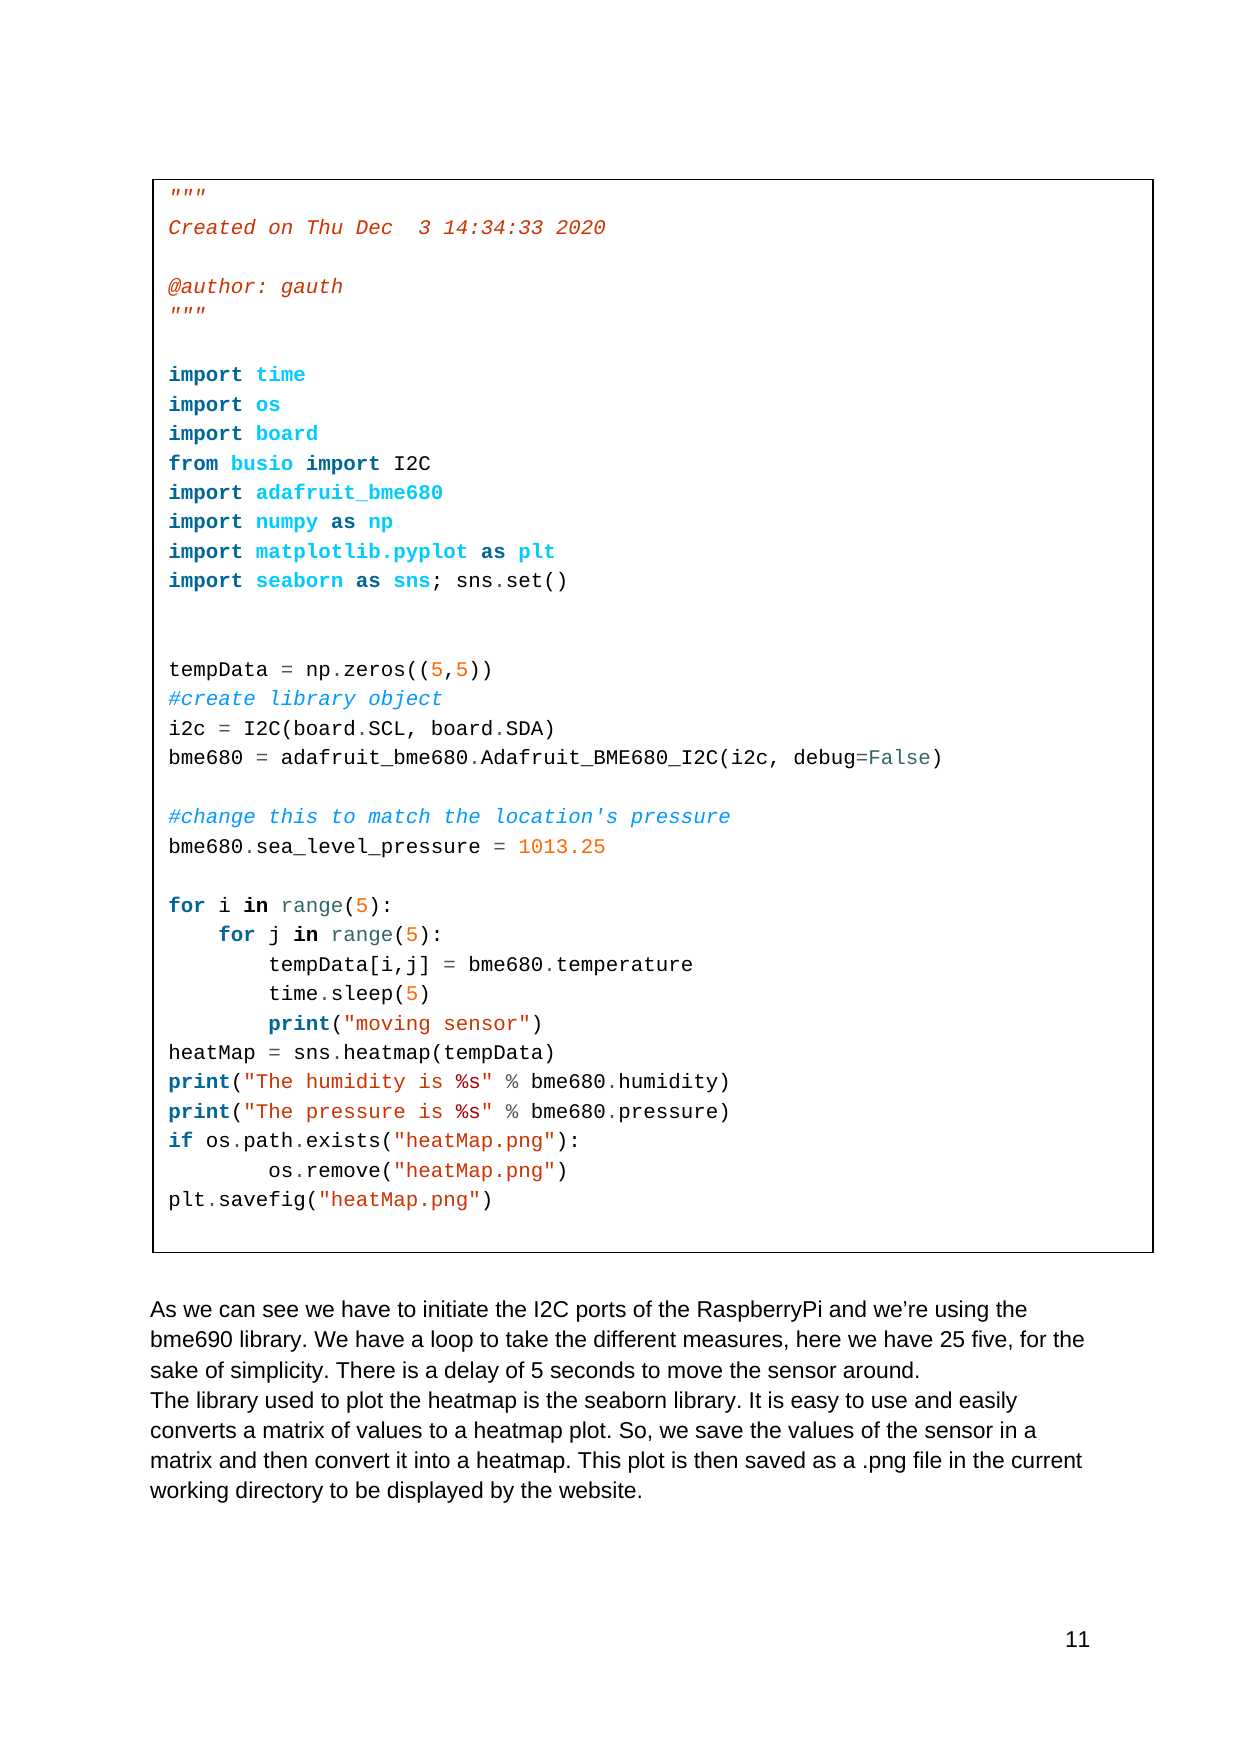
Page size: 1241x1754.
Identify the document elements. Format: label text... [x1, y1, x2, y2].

text As we can see we have to initiate the I2C ports of the RaspberryPi and we’re using the bme690 library. We have a loop to take the different measures, here we have 25 five, for the sake of simplicity. There is a delay of 5 seconds to move the sensor around. [150, 1296, 1090, 1383]
text The library used to plot the heatmap is the seaborn library. It is easy to use and easily converts a matrix of values to a heatmap plot. So, we save the values of the sensor in a matrix and then convert it into a heatmap. This plot is then saved as a .png file in the current working directory to be displayed by the website. [150, 1387, 1090, 1504]
